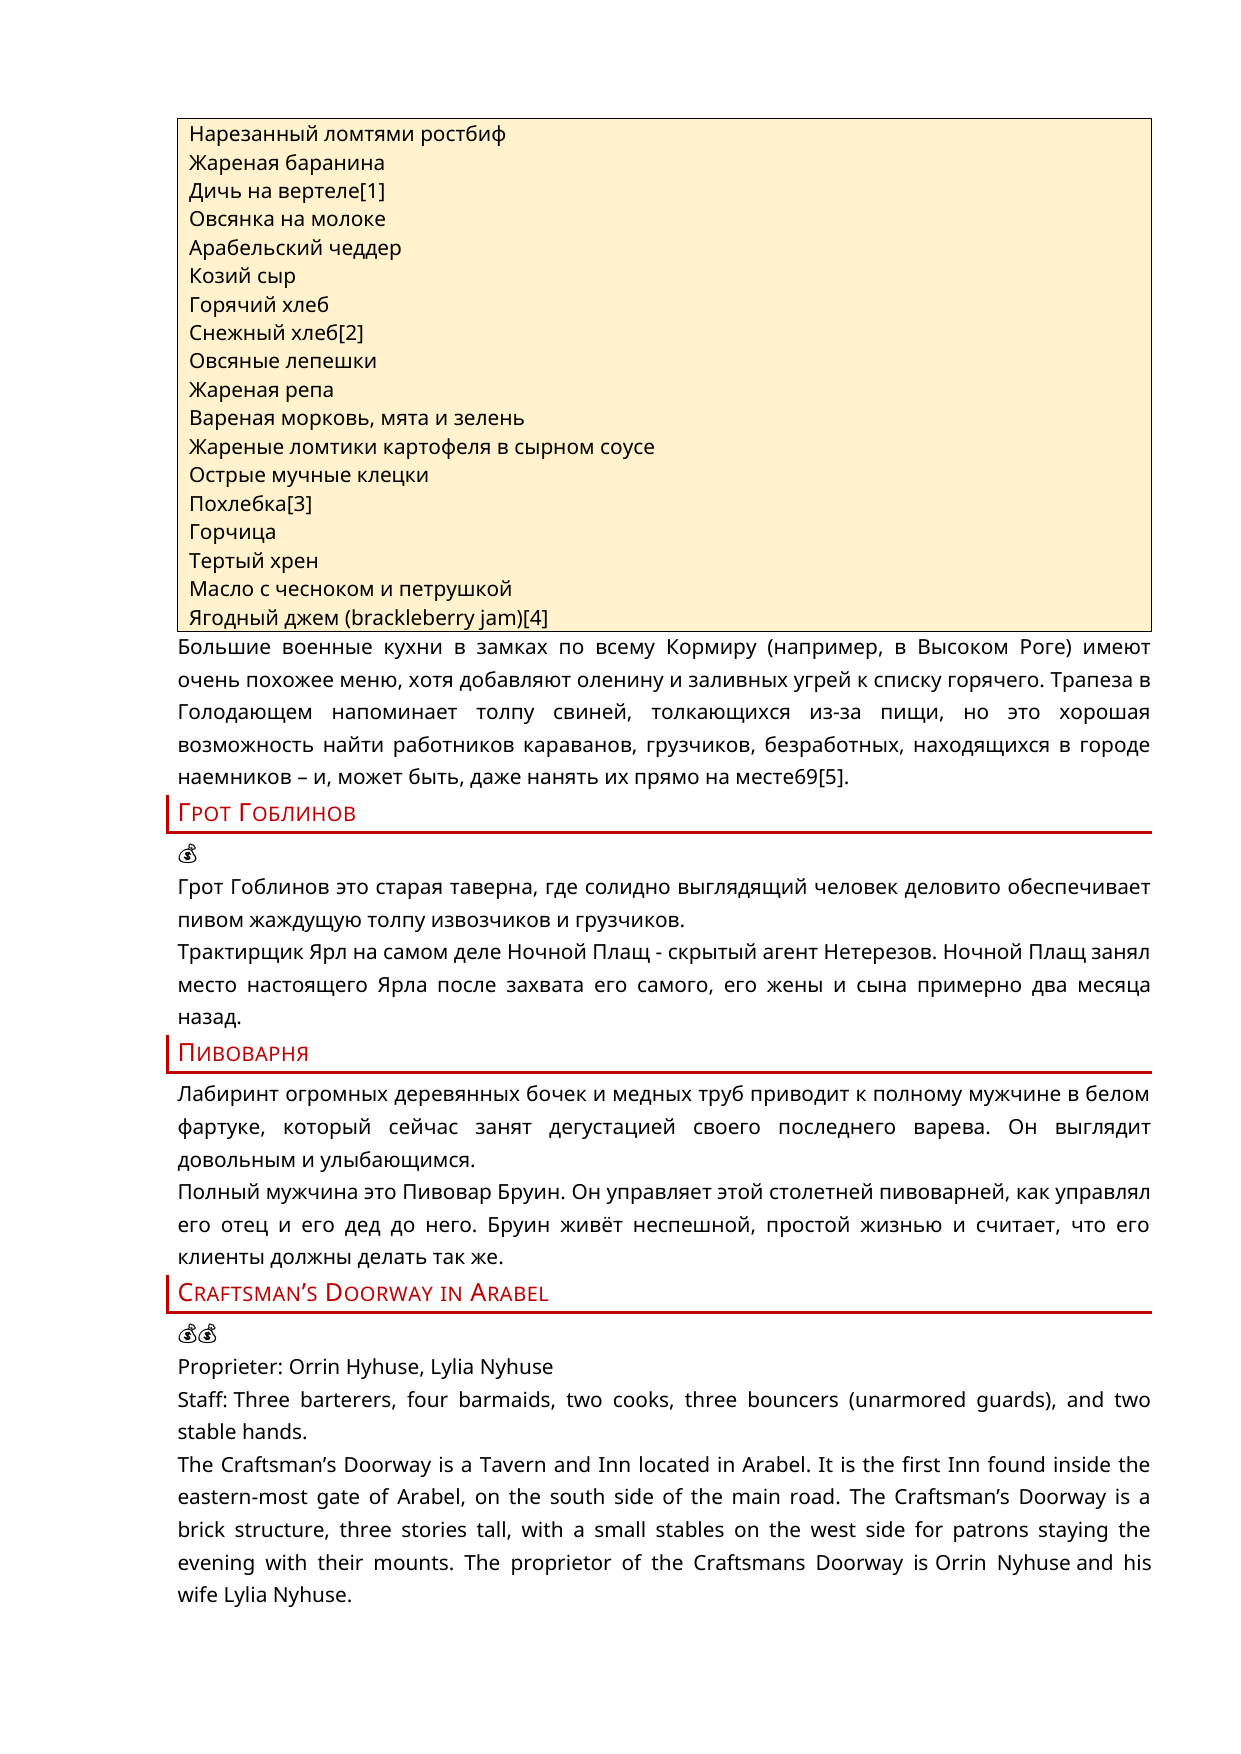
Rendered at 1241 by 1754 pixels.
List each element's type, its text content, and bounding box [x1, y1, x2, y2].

text Proprieter: Orrin Hyhuse, Lylia Nyhuse [177, 1352, 1152, 1381]
subtitle Пивоварня [169, 1035, 1152, 1071]
subtitle Craftsman’s Doorway in Arabel [169, 1275, 1152, 1311]
text Грот Гоблинов это старая таверна, где солидно выглядящий человек деловито обеспечивает пивом жаждущую толпу извозчиков и грузчиков. [177, 872, 1152, 933]
table_header Нарезанный ломтями ростбиф Жареная баранина Дичь на вертеле[1] Овсянка на молоке Арабельский чеддер Козий сыр Горячий хлеб Снежный хлеб[2] Овсяные лепешки Жареная репа Вареная морковь, мята и зелень Жареные ломтики картофеля в сырном соусе Острые мучные клецки Похлебка[3] Горчица Тертый хрен Масло с чесноком и петрушкой Ягодный джем (brackleberry jam)[4] [178, 119, 1151, 631]
text Лабиринт огромных деревянных бочек и медных труб приводит к полному мужчине в белом фартуке, который сейчас занят дегустацией своего последнего варева. Он выглядит довольным и улыбающимся. [177, 1079, 1152, 1173]
text Трактирщик Ярл на самом деле Ночной Плащ - скрытый агент Нетерезов. Ночной Плащ занял место настоящего Ярла после захвата его самого, его жены и сына примерно два месяца назад. [177, 937, 1152, 1031]
text The Craftsman’s Doorway is a Tavern and Inn located in Arabel. It is the first Inn found inside the eastern-most gate of Arabel, on the south side of the main road. The Craftsman’s Doorway is a brick structure, three stories tall, with a small stables on the west side for patrons staying the evening with their mounts. The proprietor of the Craftsmans Doorway is Orrin Nyhuse and his wife Lylia Nyhuse. [177, 1450, 1152, 1609]
text Большие военные кухни в замках по всему Кормиру (например, в Высоком Роге) имеют очень похожее меню, хотя добавляют оленину и заливных угрей к списку горячего. Трапеза в Голодающем напоминает толпу свиней, толкающихся из-за пищи, но это хорошая возможность найти работников караванов, грузчиков, безработных, находящихся в городе наемников – и, может быть, даже нанять их прямо на месте69[5]. [177, 632, 1152, 791]
subtitle Грот Гоблинов [169, 795, 1152, 831]
text Staff: Three barterers, four barmaids, two cooks, three bouncers (unarmored guards), and two stable hands. [177, 1385, 1152, 1446]
text 💰💰🍺🍺🍺 [177, 1319, 1152, 1348]
text Полный мужчина это Пивовар Бруин. Он управляет этой столетней пивоварней, как управлял его отец и его дед до него. Бруин живёт неспешной, простой жизнью и считает, что его клиенты должны делать так же. [177, 1177, 1152, 1271]
text 💰🍺🍺 [177, 839, 1152, 868]
